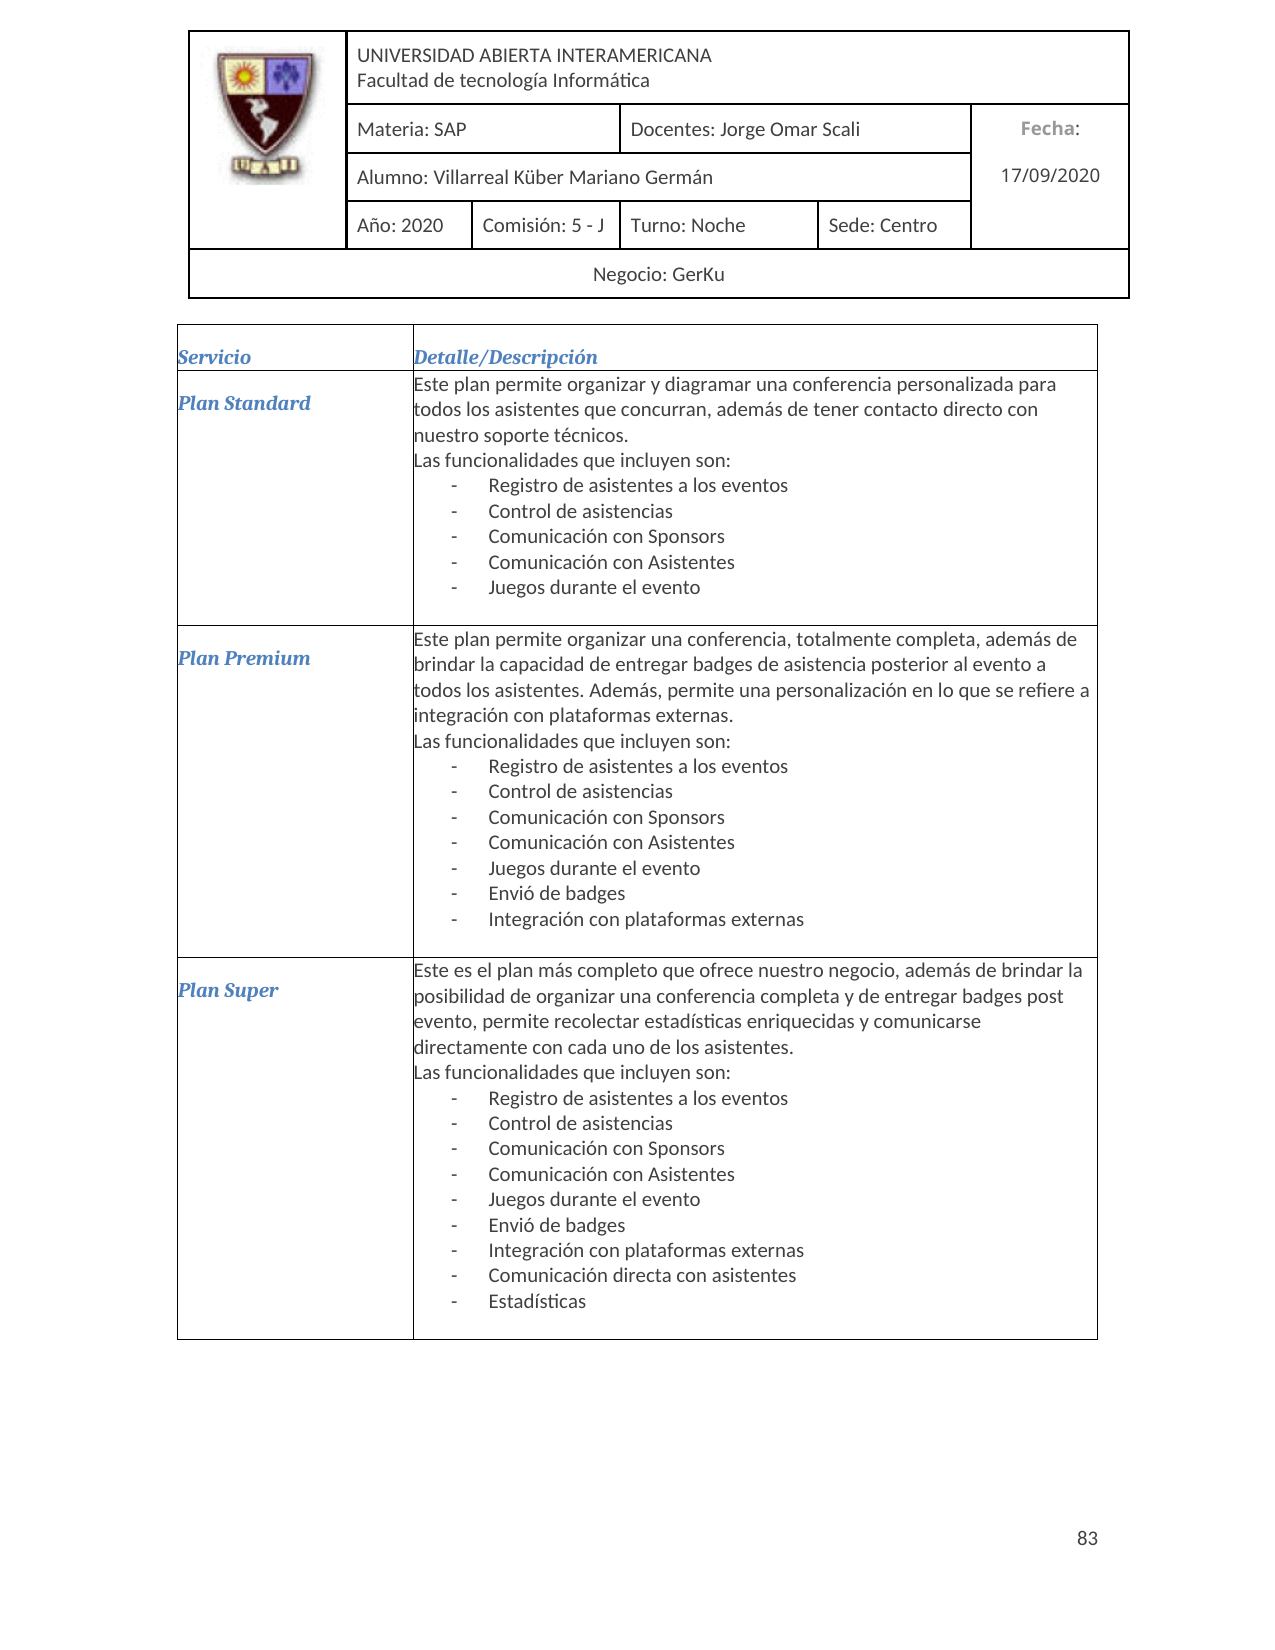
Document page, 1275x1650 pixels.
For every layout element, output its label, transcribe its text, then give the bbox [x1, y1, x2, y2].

table_cell Plan Premium [178, 626, 413, 957]
picture [198, 42, 332, 192]
table_cell Plan Super [178, 958, 413, 1339]
table_cell Este es el plan más completo que ofrece nuestro negocio, además de brindar la posibilidad de organizar una conferencia completa y de entregar badges post evento, permite recolectar estadísticas enriquecidas y comunicarse directamente con cada uno de los asistentes. Las funcionalidades que incluyen son: Registro de asistentes a los eventos Control de asistencias Comunicación con Sponsors Comunicación con Asistentes Juegos durante el evento Envió de badges Integración con plataformas externas Comunicación directa con asistentes Estadísticas [414, 958, 1097, 1339]
table_cell Plan Standard [178, 371, 413, 625]
table_header Detalle/Descripción [414, 325, 1097, 370]
table_header Servicio [178, 325, 413, 370]
table_cell Este plan permite organizar una conferencia, totalmente completa, además de brindar la capacidad de entregar badges de asistencia posterior al evento a todos los asistentes. Además, permite una personalización en lo que se refiere a integración con plataformas externas. Las funcionalidades que incluyen son: Registro de asistentes a los eventos Control de asistencias Comunicación con Sponsors Comunicación con Asistentes Juegos durante el evento Envió de badges Integración con plataformas externas [414, 626, 1097, 957]
table_cell Este plan permite organizar y diagramar una conferencia personalizada para todos los asistentes que concurran, además de tener contacto directo con nuestro soporte técnicos. Las funcionalidades que incluyen son: Registro de asistentes a los eventos Control de asistencias Comunicación con Sponsors Comunicación con Asistentes Juegos durante el evento [414, 371, 1097, 625]
